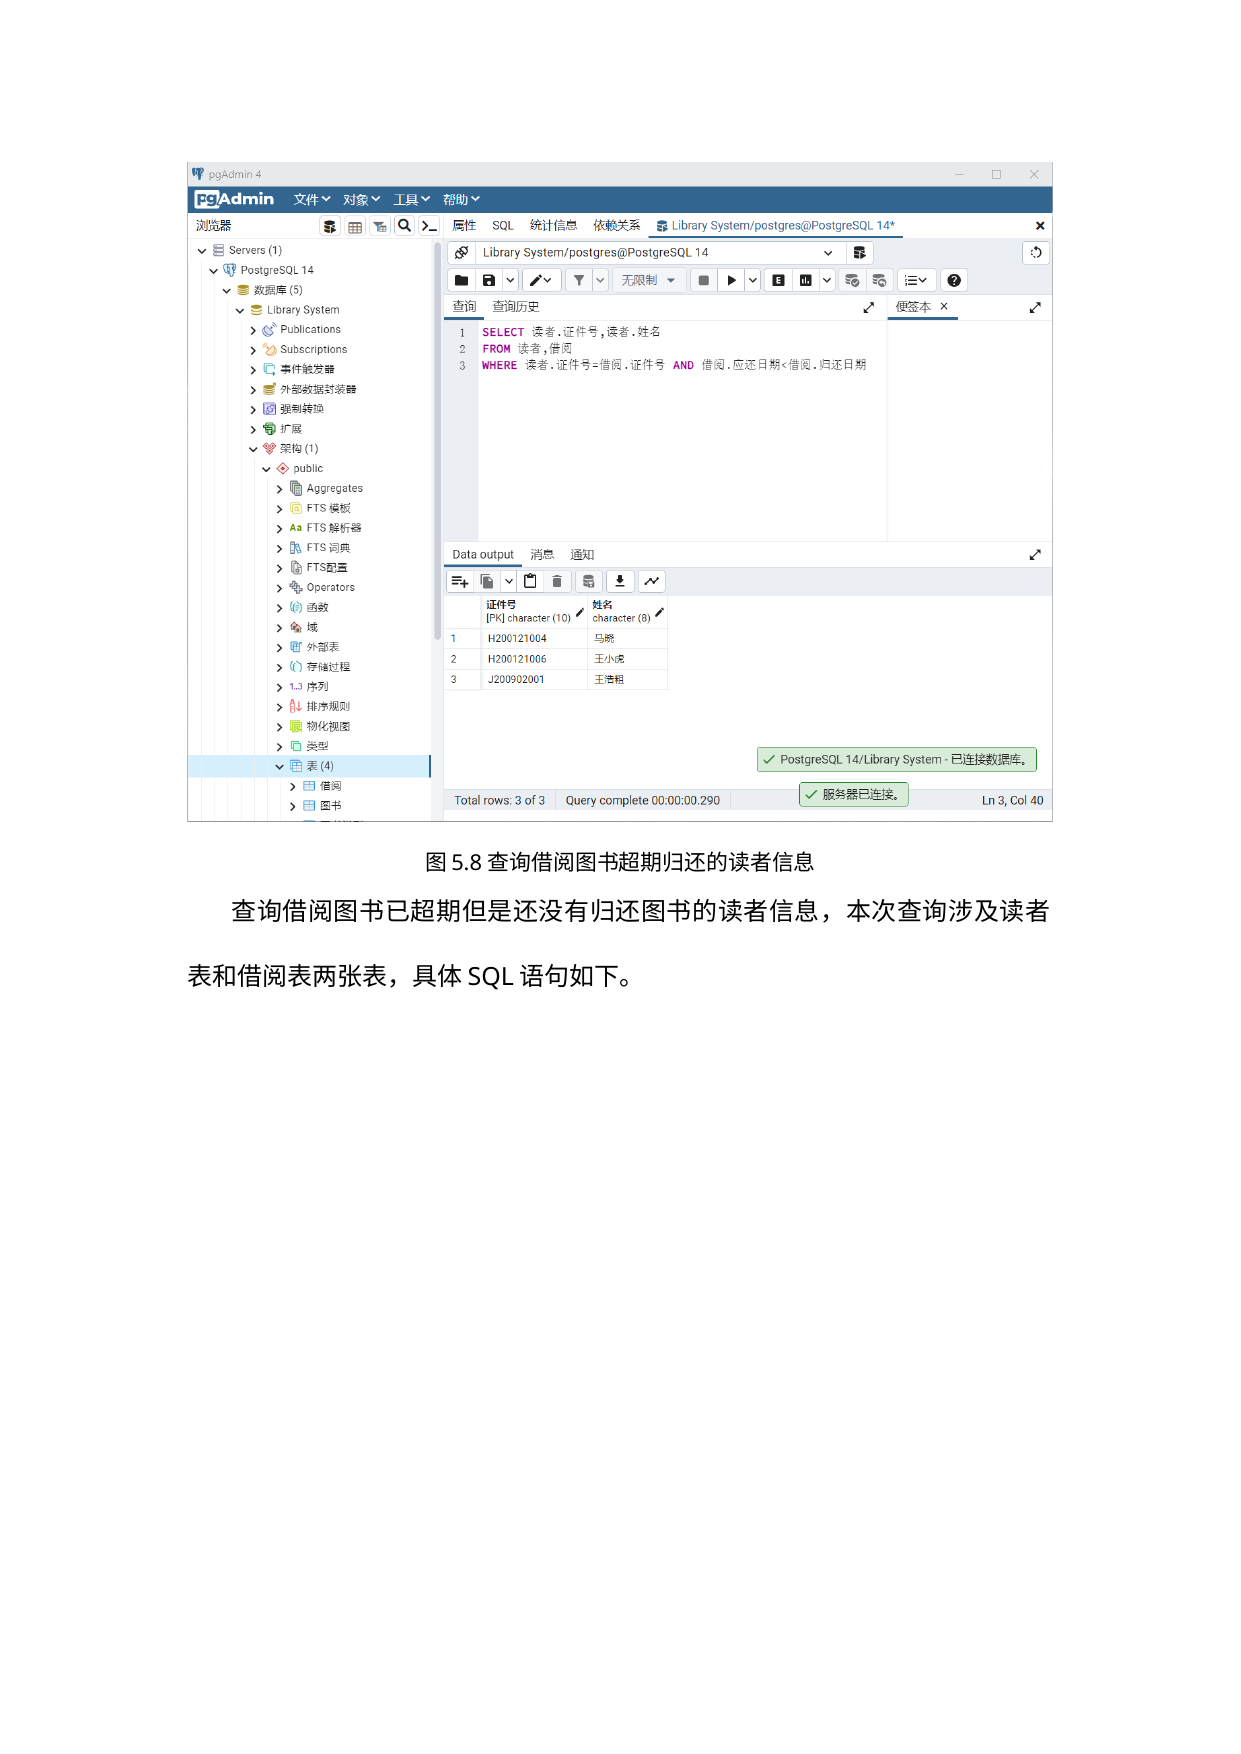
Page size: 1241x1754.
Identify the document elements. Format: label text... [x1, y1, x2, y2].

text 图5.8 查询借阅图书超期归还的读者信息 [187, 844, 1053, 877]
picture [187, 162, 1053, 822]
text 查询借阅图书已超期但是还没有归还图书的读者信息，本次查询涉及读者表和借阅表两张表，具体SQL语句如下。 [187, 877, 1053, 1007]
